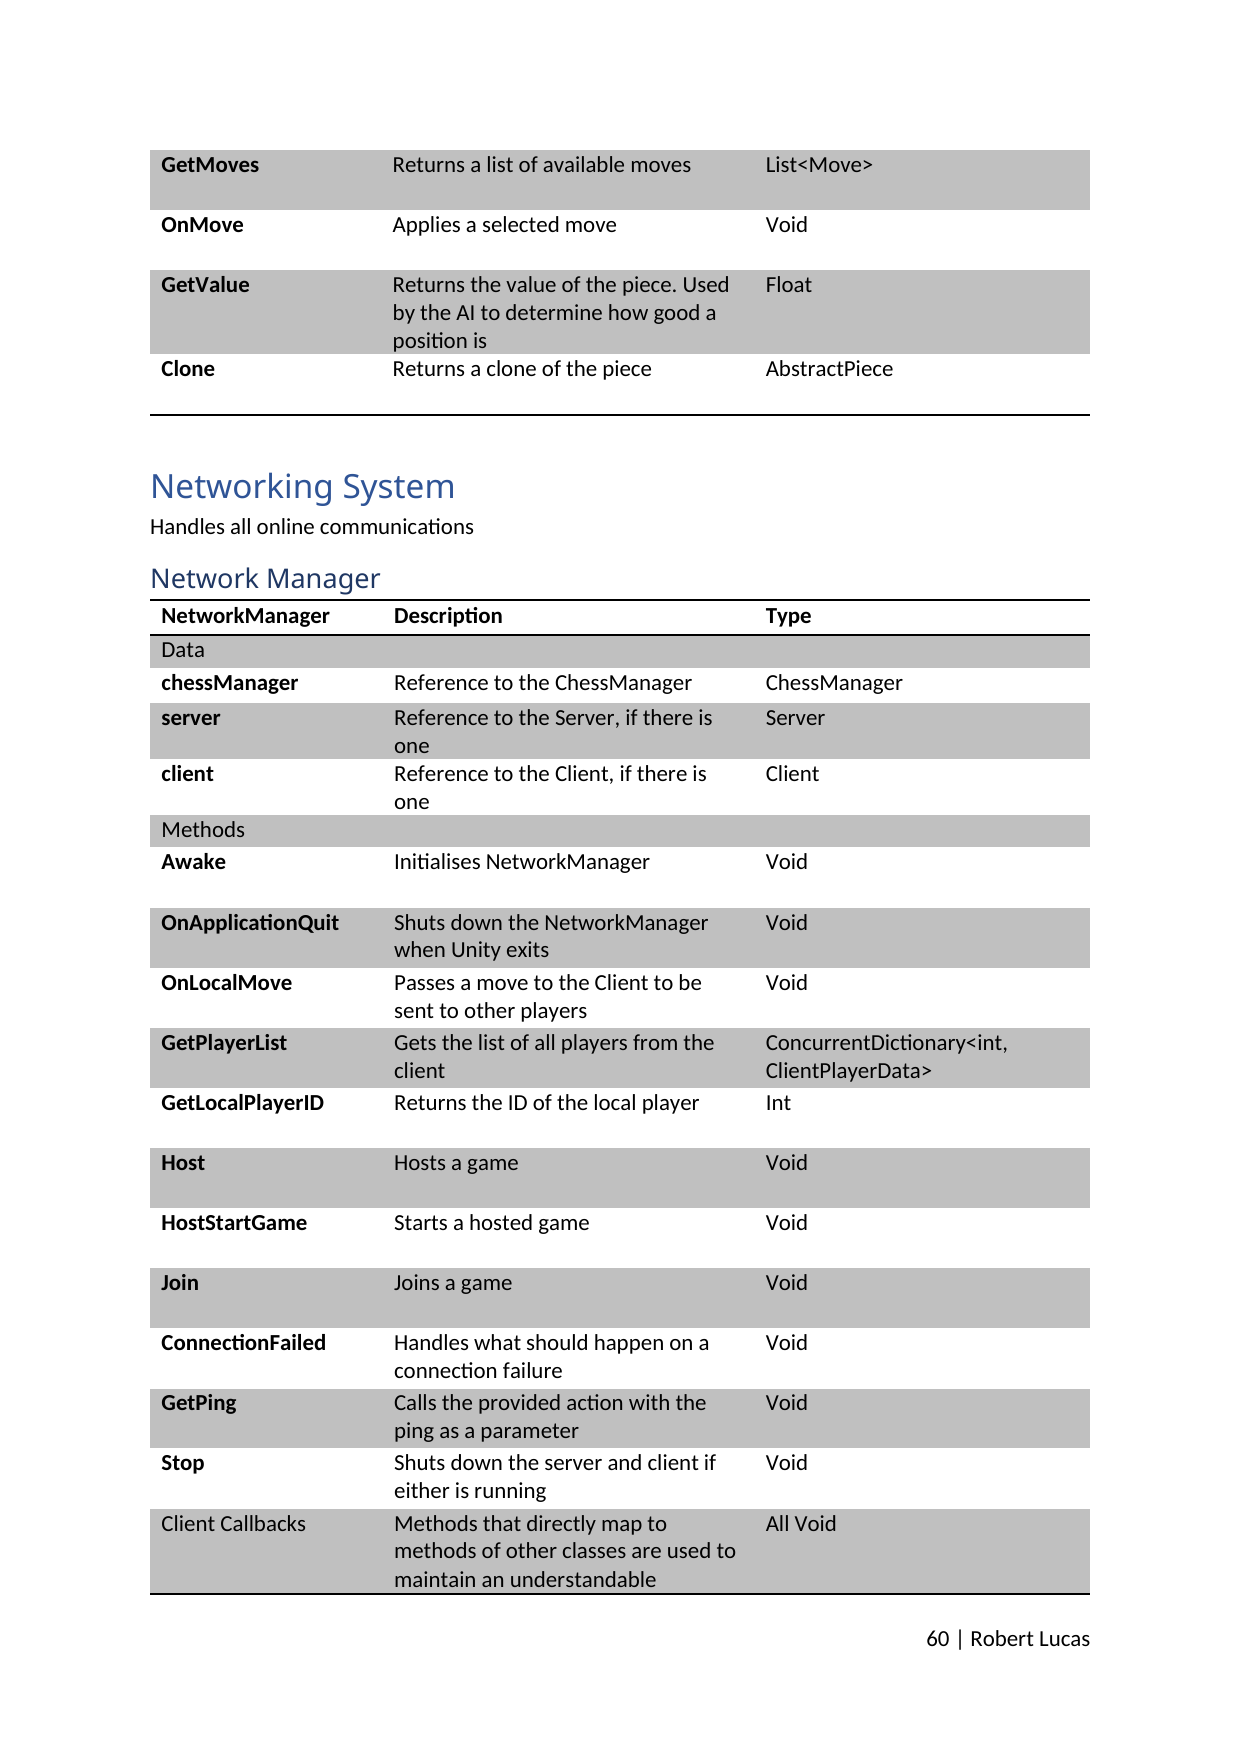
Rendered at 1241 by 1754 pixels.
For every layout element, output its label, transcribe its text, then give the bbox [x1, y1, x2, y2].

subtitle Networking System [150, 463, 1090, 509]
table_cell [383, 636, 754, 668]
table_cell Reference to the Server, if there is one [383, 703, 754, 759]
table_header NetworkManager [150, 601, 383, 633]
table_cell Stop [150, 1449, 383, 1509]
text Handles all online communications [150, 512, 1090, 540]
table_cell Void [754, 1328, 1090, 1388]
table_cell Passes a move to the Client to be sent to other players [383, 968, 754, 1028]
table_cell Void [754, 968, 1090, 1028]
table_cell Calls the provided action with the ping as a parameter [383, 1389, 754, 1448]
table_cell Returns the value of the piece. Used by the AI to determine how good a position is [381, 270, 754, 354]
table_cell Clone [150, 354, 381, 414]
table_cell Void [754, 1449, 1090, 1509]
table_cell GetMoves [150, 150, 381, 210]
table_cell ChessManager [754, 668, 1090, 703]
table_cell server [150, 703, 383, 759]
table_cell Client Callbacks [150, 1509, 383, 1593]
table_cell All Void [754, 1509, 1090, 1593]
table_cell OnLocalMove [150, 968, 383, 1028]
table_cell HostStartGame [150, 1208, 383, 1268]
table_cell [754, 815, 1090, 847]
table_cell Reference to the Client, if there is one [383, 759, 754, 815]
table_cell Handles what should happen on a connection failure [383, 1328, 754, 1388]
table_cell Void [754, 1389, 1090, 1448]
table_cell Returns a list of available moves [381, 150, 754, 210]
table_cell GetLocalPlayerID [150, 1088, 383, 1148]
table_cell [383, 1509, 754, 1593]
table_cell GetPing [150, 1389, 383, 1448]
table_header Type [754, 601, 1090, 633]
table_cell Void [754, 210, 1090, 270]
table_cell Returns a clone of the piece [381, 354, 754, 414]
table_cell Shuts down the NetworkManager when Unity exits [383, 908, 754, 968]
table_cell OnApplicationQuit [150, 908, 383, 968]
table_cell Client [754, 759, 1090, 815]
table_cell Gets the list of all players from the client [383, 1028, 754, 1088]
table_cell Void [754, 1208, 1090, 1268]
table_cell Starts a hosted game [383, 1208, 754, 1268]
table_cell Int [754, 1088, 1090, 1148]
table_cell Returns the ID of the local player [383, 1088, 754, 1148]
table_cell Hosts a game [383, 1148, 754, 1208]
table_cell chessManager [150, 668, 383, 703]
table_cell List<Move> [754, 150, 1090, 210]
table_cell Void [754, 848, 1090, 908]
table_cell Data [150, 636, 383, 668]
table_cell ConnectionFailed [150, 1328, 383, 1388]
table_cell Void [754, 1268, 1090, 1328]
subtitle Network Manager [150, 559, 1090, 596]
table_cell OnMove [150, 210, 381, 270]
table_cell Void [754, 908, 1090, 968]
table_cell client [150, 759, 383, 815]
table_cell ConcurrentDictionary<int, ClientPlayerData> [754, 1028, 1090, 1088]
table_cell Join [150, 1268, 383, 1328]
table_header Description [383, 601, 754, 633]
table_cell Host [150, 1148, 383, 1208]
table_cell [754, 636, 1090, 668]
table_cell Float [754, 270, 1090, 354]
table_cell Applies a selected move [381, 210, 754, 270]
table_cell Reference to the ChessManager [383, 668, 754, 703]
table_cell Joins a game [383, 1268, 754, 1328]
table_cell Initialises NetworkManager [383, 848, 754, 908]
table_cell Void [754, 1148, 1090, 1208]
table_cell Awake [150, 848, 383, 908]
table_cell [383, 815, 754, 847]
table_cell GetPlayerList [150, 1028, 383, 1088]
table_cell Server [754, 703, 1090, 759]
table_cell AbstractPiece [754, 354, 1090, 414]
table_cell Methods [150, 815, 383, 847]
table_cell Shuts down the server and client if either is running [383, 1449, 754, 1509]
table_cell GetValue [150, 270, 381, 354]
